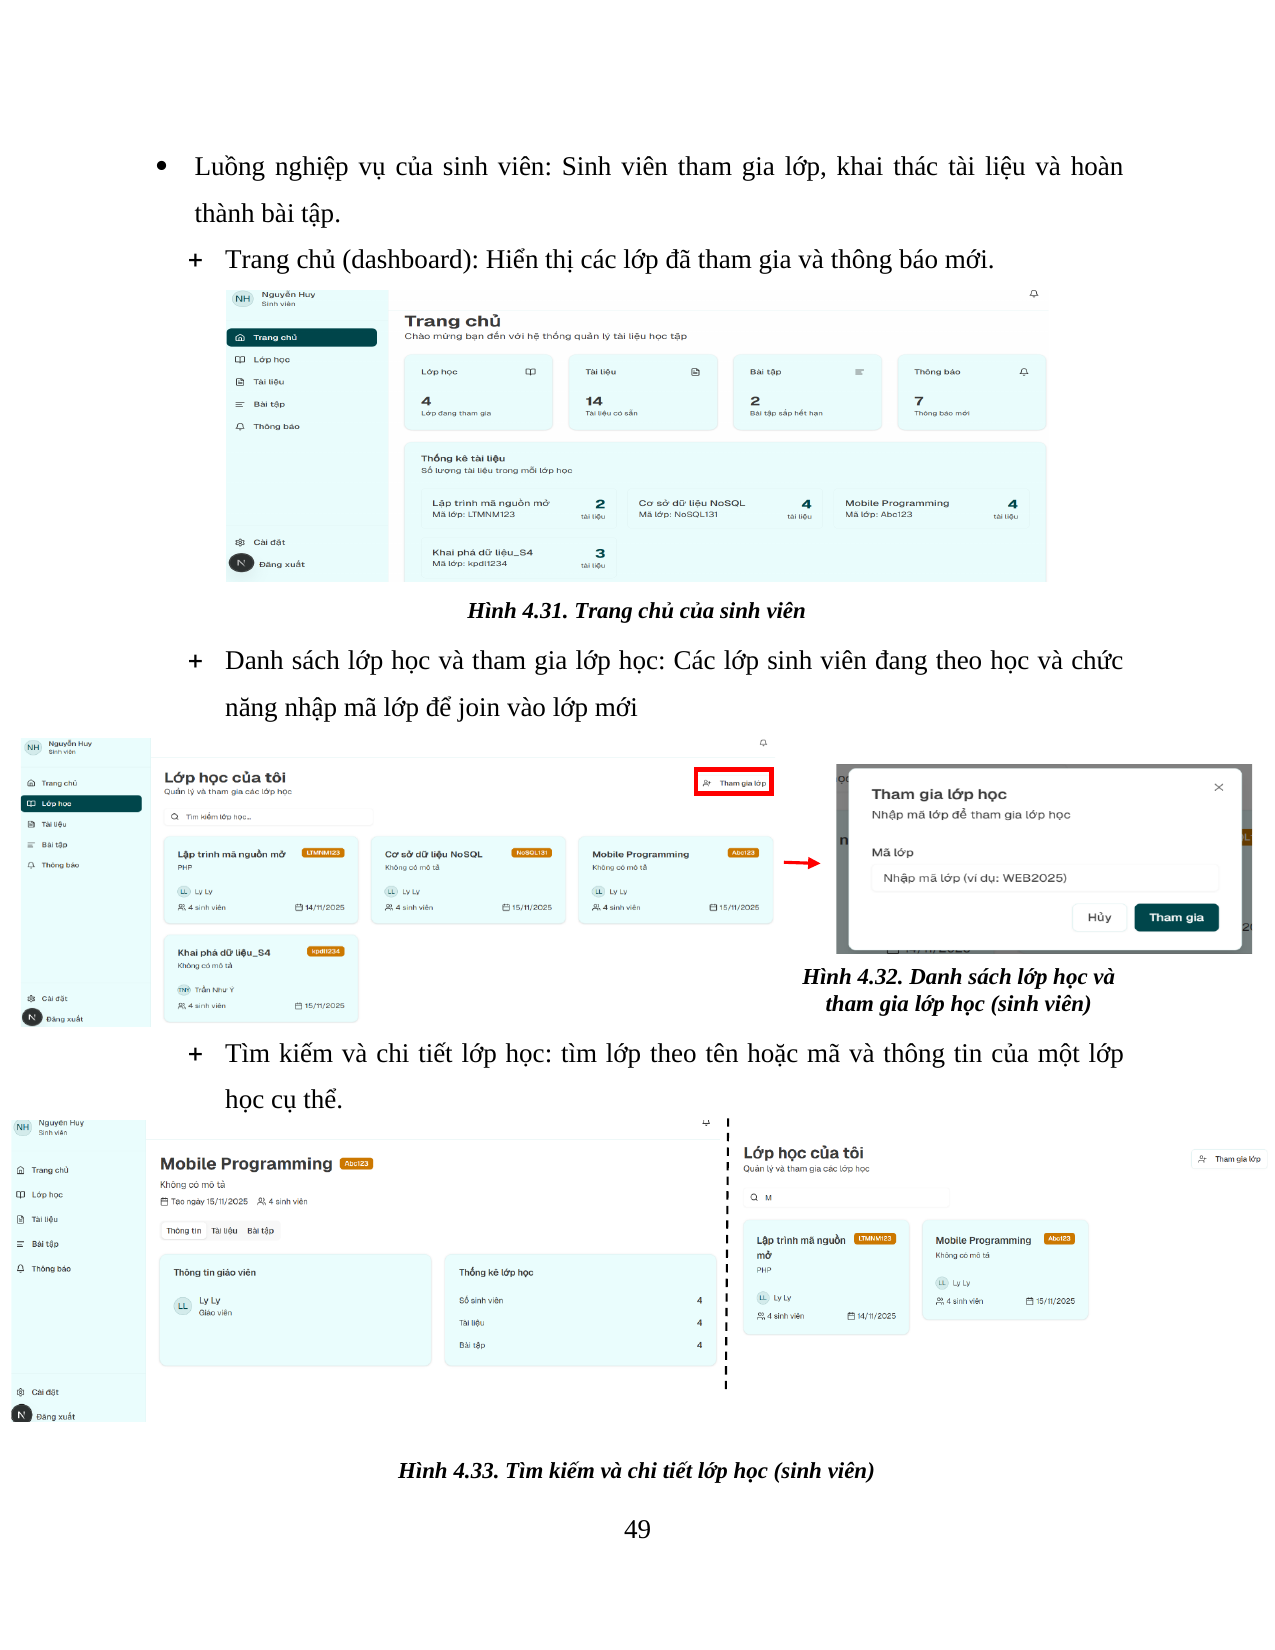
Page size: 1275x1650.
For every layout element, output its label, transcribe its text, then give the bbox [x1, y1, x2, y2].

text Hình 4.33. Tìm kiếm và chi tiết lớp học (sinh viên) [150, 1457, 1125, 1483]
picture [226, 290, 1049, 582]
list Luồng nghiệp vụ của sinh viên: Sinh viên tham gia lớp, khai thác tài liệu và hoàn thành bài tập. [157, 150, 1125, 228]
picture [739, 1142, 1268, 1336]
picture [836, 764, 1253, 954]
text Hình 4.31. Trang chủ của sinh viên [150, 597, 1125, 623]
list Danh sách lớp học và tham gia lớp học: Các lớp sinh viên đang theo học và chức năng nhập mã lớp để join vào lớp mới [187, 644, 1125, 722]
picture [20, 738, 776, 1027]
text Hình 4.32. Danh sách lớp học và tham gia lớp học (sinh viên) [776, 824, 1125, 1016]
list Trang chủ (dashboard): Hiển thị các lớp đã tham gia và thông báo mới. [187, 243, 1125, 275]
picture [11, 1120, 720, 1422]
list Tìm kiếm và chi tiết lớp học: tìm lớp theo tên hoặc mã và thông tin của một lớp học cụ thể. [187, 1037, 1125, 1115]
